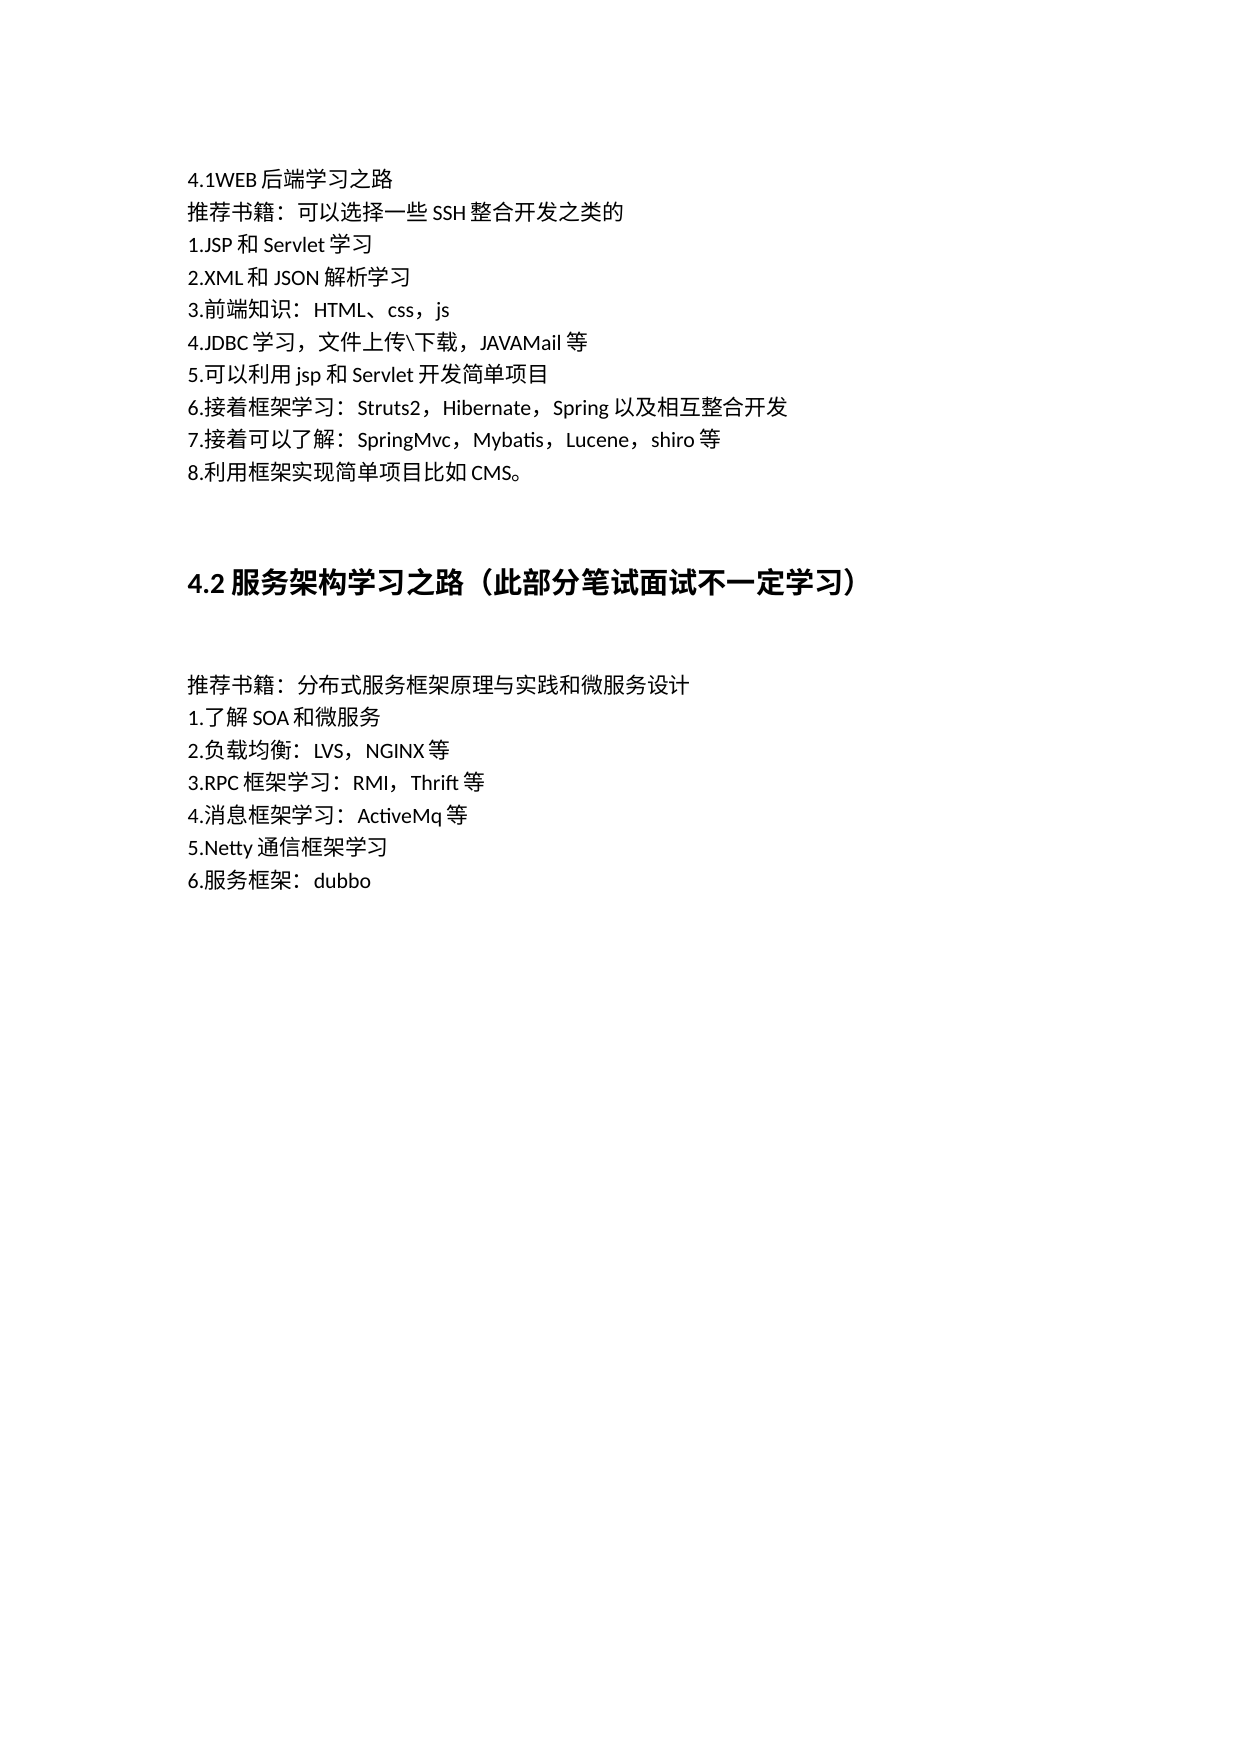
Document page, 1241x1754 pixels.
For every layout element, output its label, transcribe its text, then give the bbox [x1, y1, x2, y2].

text 2.负载均衡：LVS，NGINX等 [187, 732, 1053, 765]
text 4.1WEB后端学习之路 [187, 162, 1053, 194]
text 推荐书籍：分布式服务框架原理与实践和微服务设计 [187, 667, 1053, 700]
text 6.服务框架：dubbo [187, 862, 1053, 895]
text 5.Netty通信框架学习 [187, 830, 1053, 862]
text 7.接着可以了解：SpringMvc，Mybatis，Lucene，shiro等 [187, 422, 1053, 454]
text 推荐书籍：可以选择一些SSH整合开发之类的 [187, 194, 1053, 227]
text 3.RPC框架学习：RMI，Thrift等 [187, 765, 1053, 797]
text 8.利用框架实现简单项目比如CMS。 [187, 454, 1053, 487]
text 1.了解SOA和微服务 [187, 700, 1053, 732]
text 1.JSP和Servlet学习 [187, 227, 1053, 259]
text 4.JDBC学习，文件上传\下载，JAVAMail等 [187, 324, 1053, 357]
text 6.接着框架学习：Struts2，Hibernate，Spring以及相互整合开发 [187, 389, 1053, 422]
text 4.消息框架学习：ActiveMq等 [187, 797, 1053, 830]
text 3.前端知识：HTML、css，js [187, 292, 1053, 324]
text 5.可以利用jsp和Servlet开发简单项目 [187, 357, 1053, 389]
text 2.XML和JSON解析学习 [187, 259, 1053, 292]
subtitle 4.2服务架构学习之路（此部分笔试面试不一定学习） [187, 549, 1053, 614]
